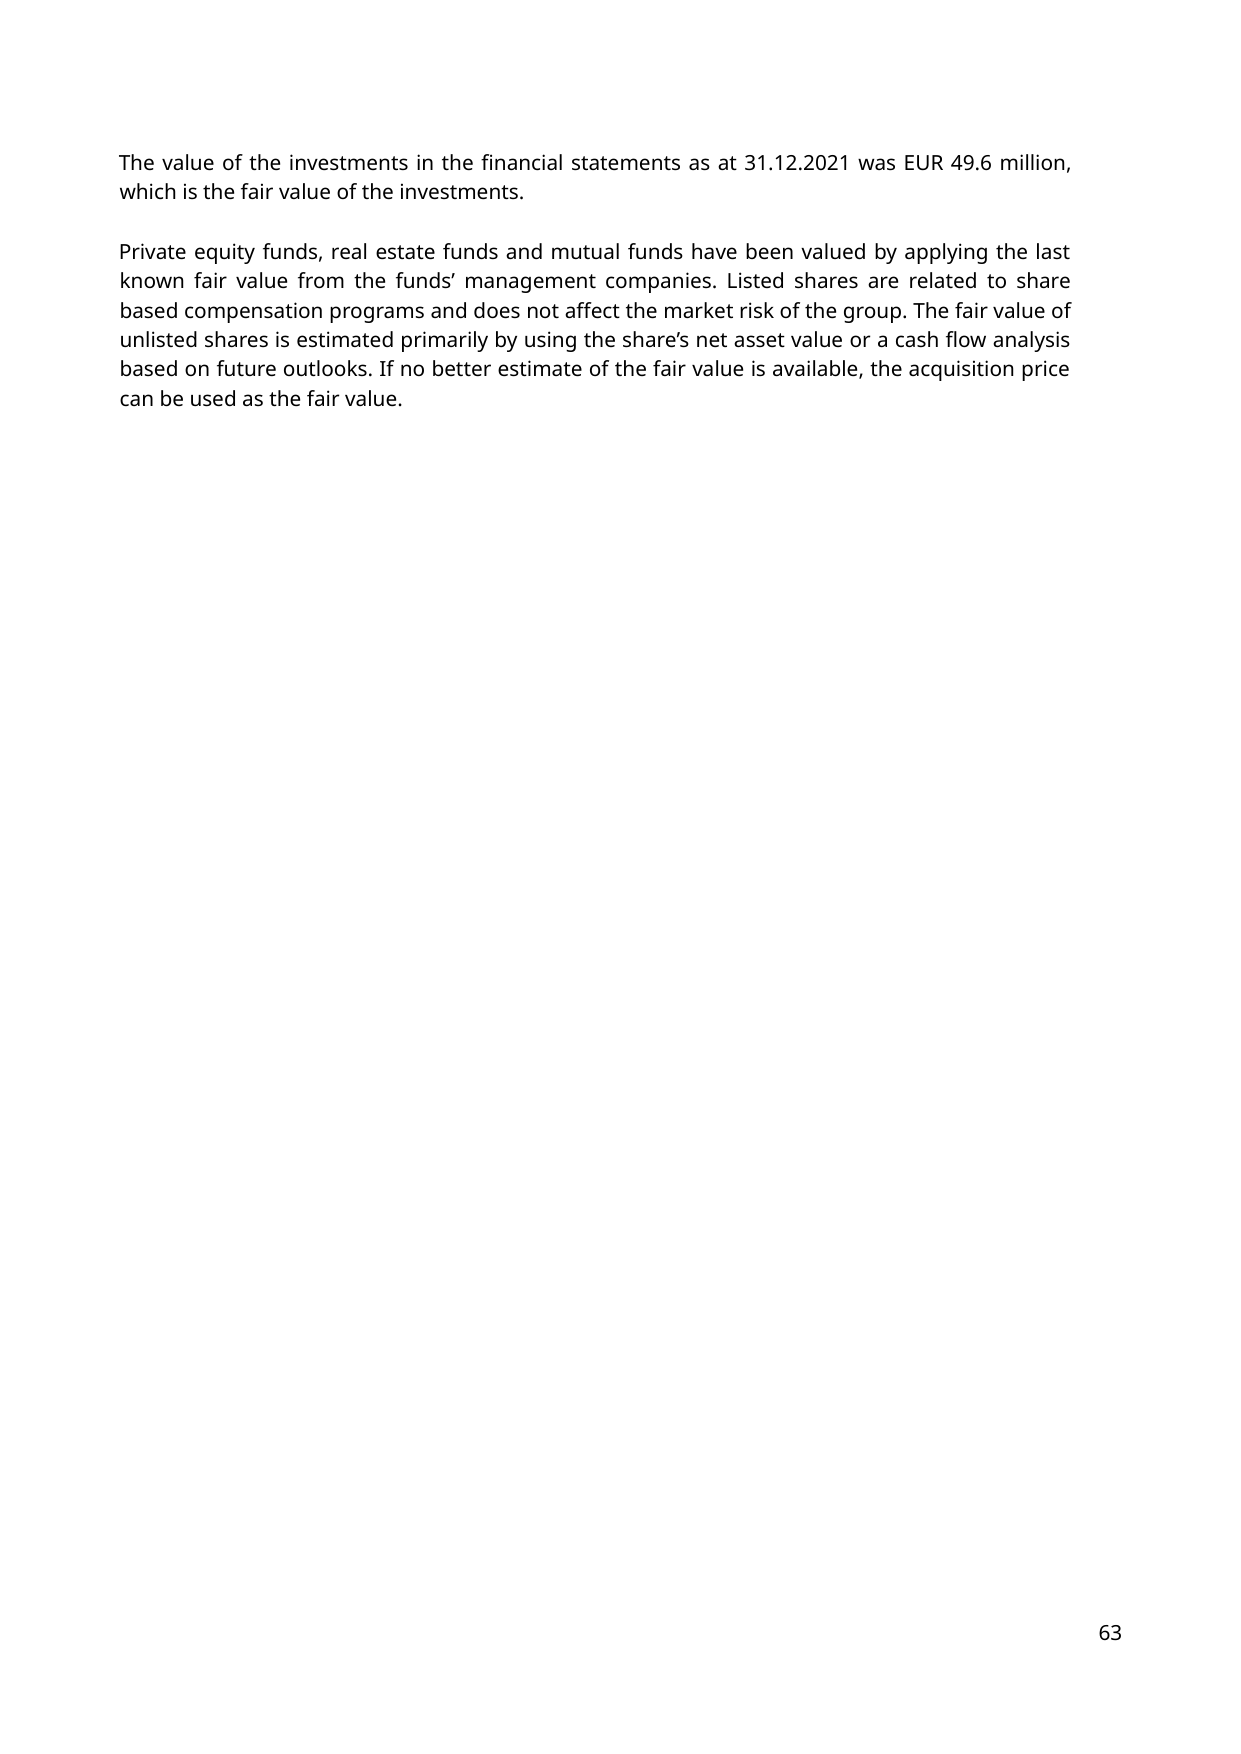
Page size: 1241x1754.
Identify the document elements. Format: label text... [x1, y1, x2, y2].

text Private equity funds, real estate funds and mutual funds have been valued by applying the last known fair value from the funds’ management companies. Listed shares are related to share based compensation programs and does not affect the market risk of the group. The fair value of unlisted shares is estimated primarily by using the share’s net asset value or a cash flow analysis based on future outlooks. If no better estimate of the fair value is available, the acquisition price can be used as the fair value. [118, 237, 1072, 412]
text The value of the investments in the financial statements as at 31.12.2021 was EUR 49.6 million, which is the fair value of the investments. [118, 148, 1072, 205]
